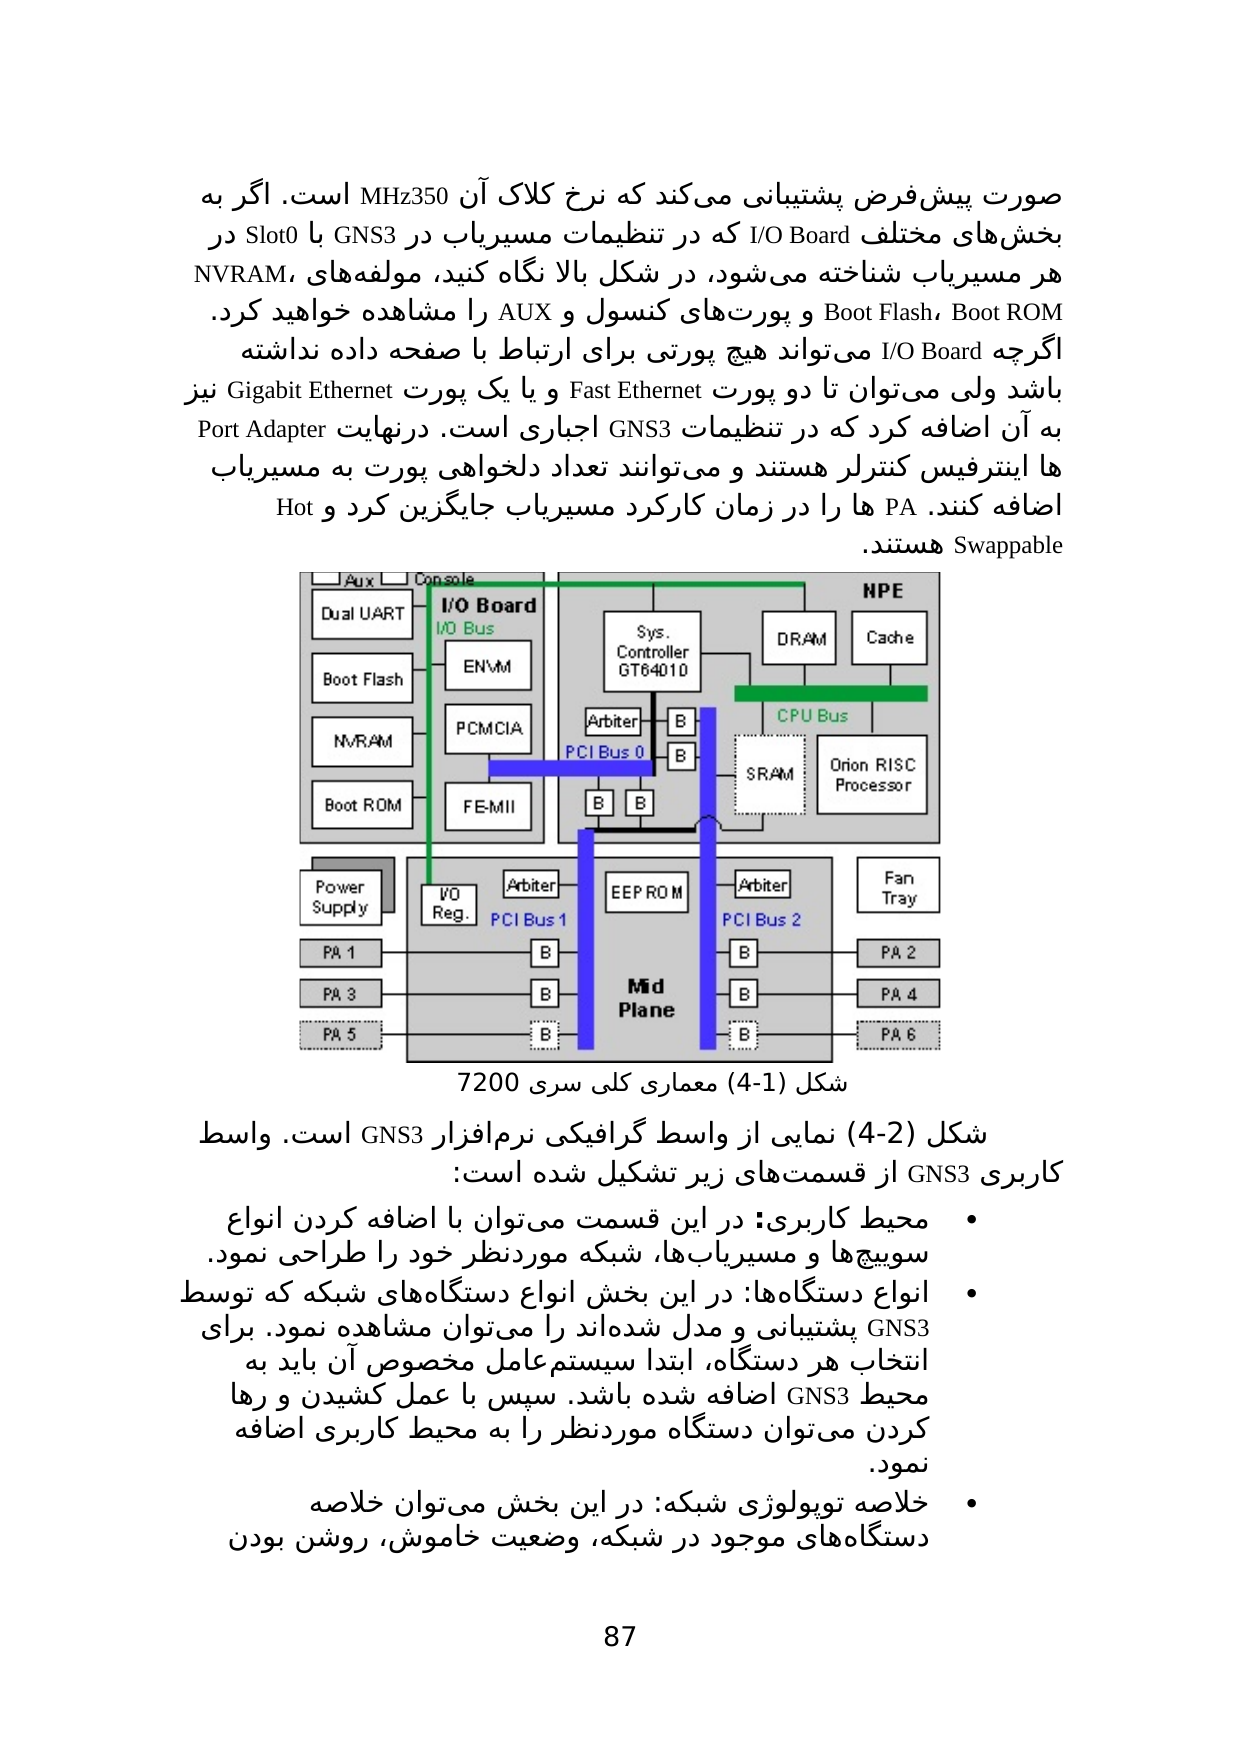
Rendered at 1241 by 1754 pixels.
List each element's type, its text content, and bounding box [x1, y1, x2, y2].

text انواع دستگاه‌ها: در این بخش انواع دستگاه‌های شبکه که توسط GNS3 پشتیبانی و مدل شده‌اند را می‌توان مشاهده نمود. برای انتخاب هر دستگاه، ابتدا سیستم‌عامل مخصوص آن باید به محیط GNS3 اضافه شده باشد. سپس با عمل کشیدن و رها کردن می‌توان دستگاه موردنظر را به محیط کاربری اضافه نمود. [177, 1275, 967, 1479]
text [177, 1485, 967, 1553]
text ‏شکل (4-12) نمایی از واسط گرافیکی نرم‌افزار GNS3 است. واسط کاربری GNS3 از قسمت‌های زیر تشکیل شده است: [177, 1117, 1063, 1190]
text محیط کاربری: در این قسمت می‌توان با اضافه کردن انواع سوییچ‌ها و مسیریاب‌ها، شبکه موردنظر خود را طراحی نمود. [177, 1201, 967, 1269]
text معماری کلی سری 7200 [177, 1071, 1063, 1096]
picture [299, 572, 941, 1063]
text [177, 177, 1063, 561]
